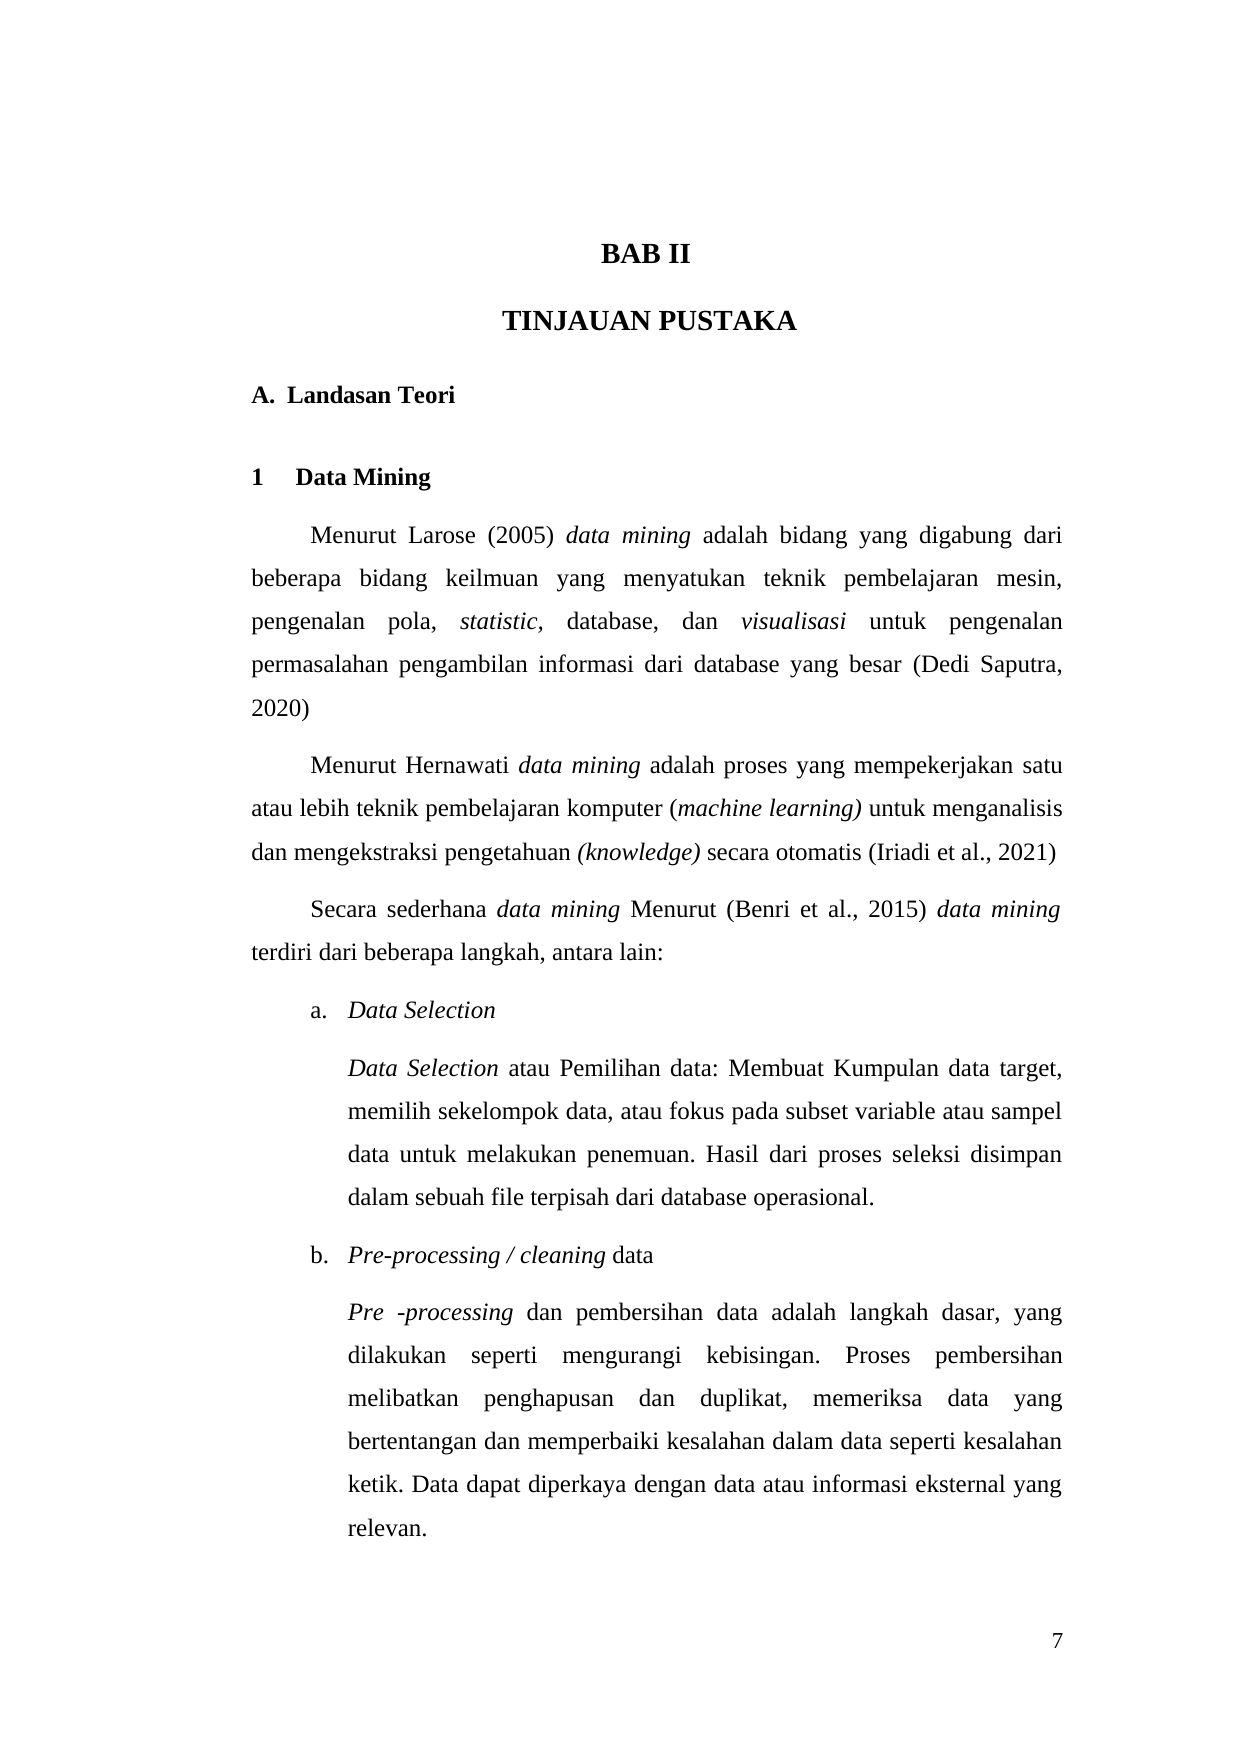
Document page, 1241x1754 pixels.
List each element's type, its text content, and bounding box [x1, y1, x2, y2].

text Secara sederhana data mining Menurut (Benri et al., 2015) data mining terdiri dari beberapa langkah, antara lain: [251, 894, 1063, 966]
subtitle BAB II TINJAUAN PUSTAKA [236, 236, 1063, 337]
text Data Selection atau Pemilihan data: Membuat Kumpulan data target, memilih sekelompok data, atau fokus pada subset variable atau sampel data untuk melakukan penemuan. Hasil dari proses seleksi disimpan dalam sebuah file terpisah dari database operasional. [348, 1053, 1063, 1211]
subtitle Landasan Teori [251, 380, 1063, 408]
text Pre -processing dan pembersihan data adalah langkah dasar, yang dilakukan seperti mengurangi kebisingan. Proses pembersihan melibatkan penghapusan dan duplikat, memeriksa data yang bertentangan dan memperbaiki kesalahan dalam data seperti kesalahan ketik. Data dapat diperkaya dengan data atau informasi eksternal yang relevan. [348, 1297, 1063, 1541]
list Data Mining [251, 462, 996, 491]
text Menurut Hernawati data mining adalah proses yang mempekerjakan satu atau lebih teknik pembelajaran komputer (machine learning) untuk menganalisis dan mengekstraksi pengetahuan (knowledge) secara otomatis (Iriadi et al., 2021) [251, 750, 1063, 865]
list Pre-processing / cleaning data [310, 1240, 1063, 1268]
list Data Selection [310, 995, 1063, 1024]
text Menurut Larose (2005) data mining adalah bidang yang digabung dari beberapa bidang keilmuan yang menyatukan teknik pembelajaran mesin, pengenalan pola, statistic, database, dan visualisasi untuk pengenalan permasalahan pengambilan informasi dari database yang besar (Dedi Saputra, 2020) [251, 520, 1063, 721]
